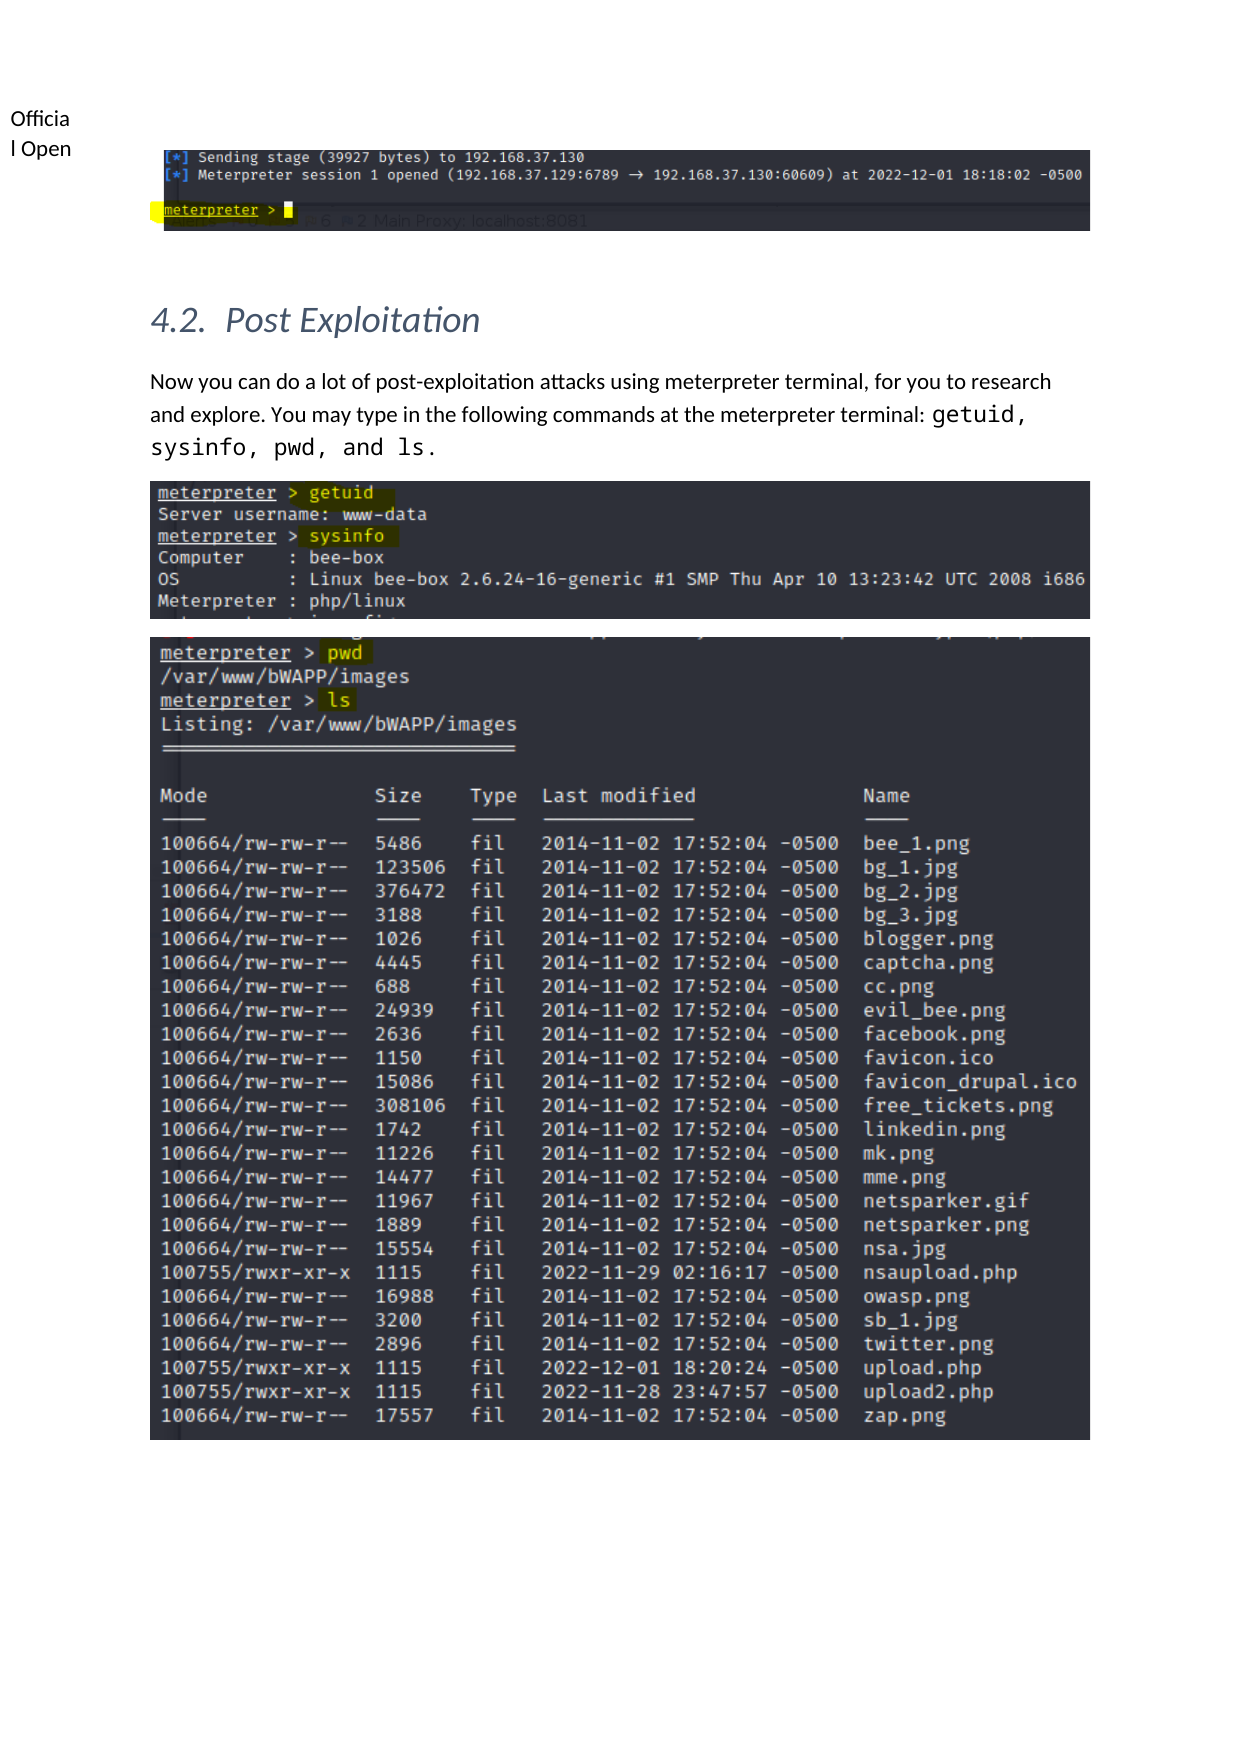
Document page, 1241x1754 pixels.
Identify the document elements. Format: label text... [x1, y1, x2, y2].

text Now you can do a lot of post-exploitation attacks using meterpreter terminal, for you to research and explore. You may type in the following commands at the meterpreter terminal: getuid, sysinfo, pwd, and ls. [150, 367, 1090, 462]
picture [150, 481, 1091, 619]
subtitle Post Exploitation [150, 296, 1090, 342]
picture [150, 637, 1091, 1440]
picture [150, 150, 1091, 231]
